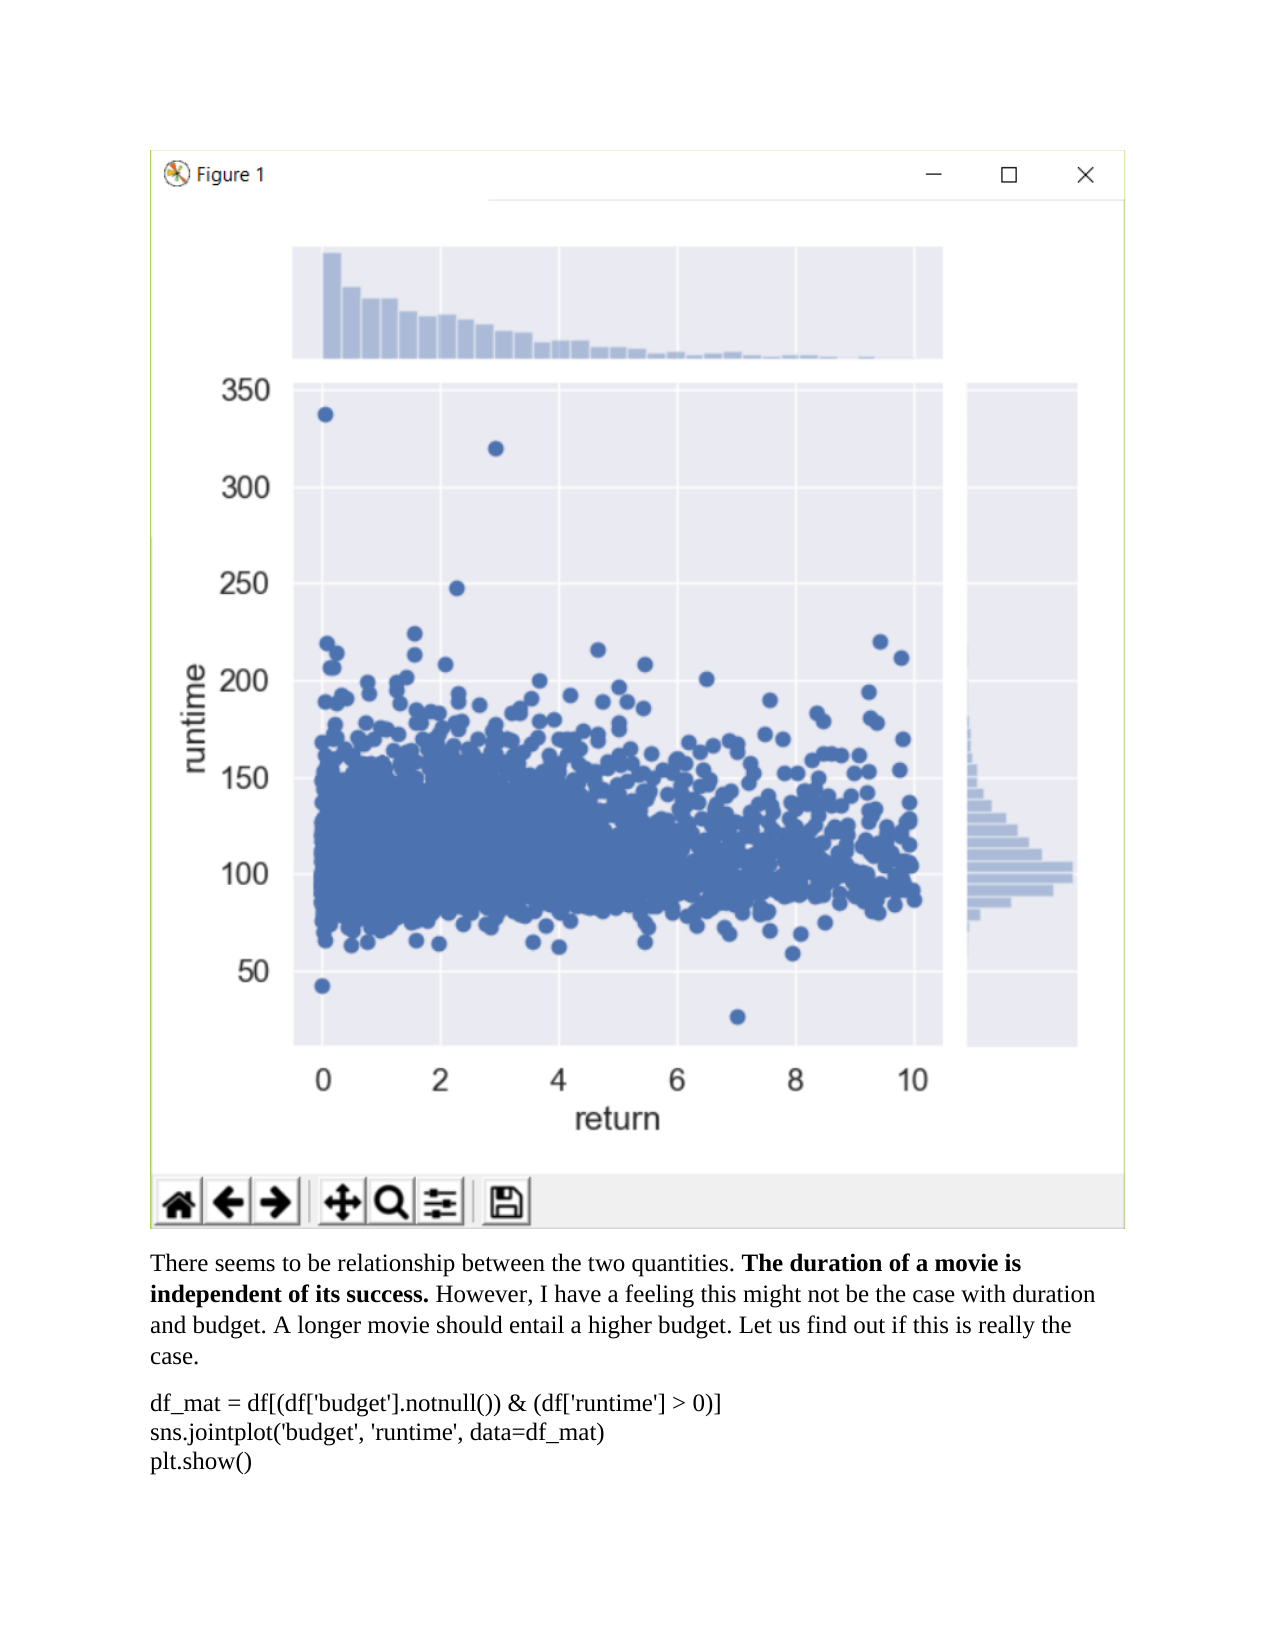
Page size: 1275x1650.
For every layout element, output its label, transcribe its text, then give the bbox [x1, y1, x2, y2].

text sns.jointplot('budget', 'runtime', data=df_mat) [150, 1417, 1125, 1446]
text There seems to be relationship between the two quantities. The duration of a movie is independent of its success. However, I have a feeling this might not be the case with duration and budget. A longer movie should entail a higher budget. Let us find out if this is really the case. [150, 1248, 1125, 1369]
picture [150, 150, 1125, 1229]
text plt.show() [150, 1446, 1125, 1475]
text df_mat = df[(df['budget'].notnull()) & (df['runtime'] > 0)] [150, 1388, 1125, 1417]
